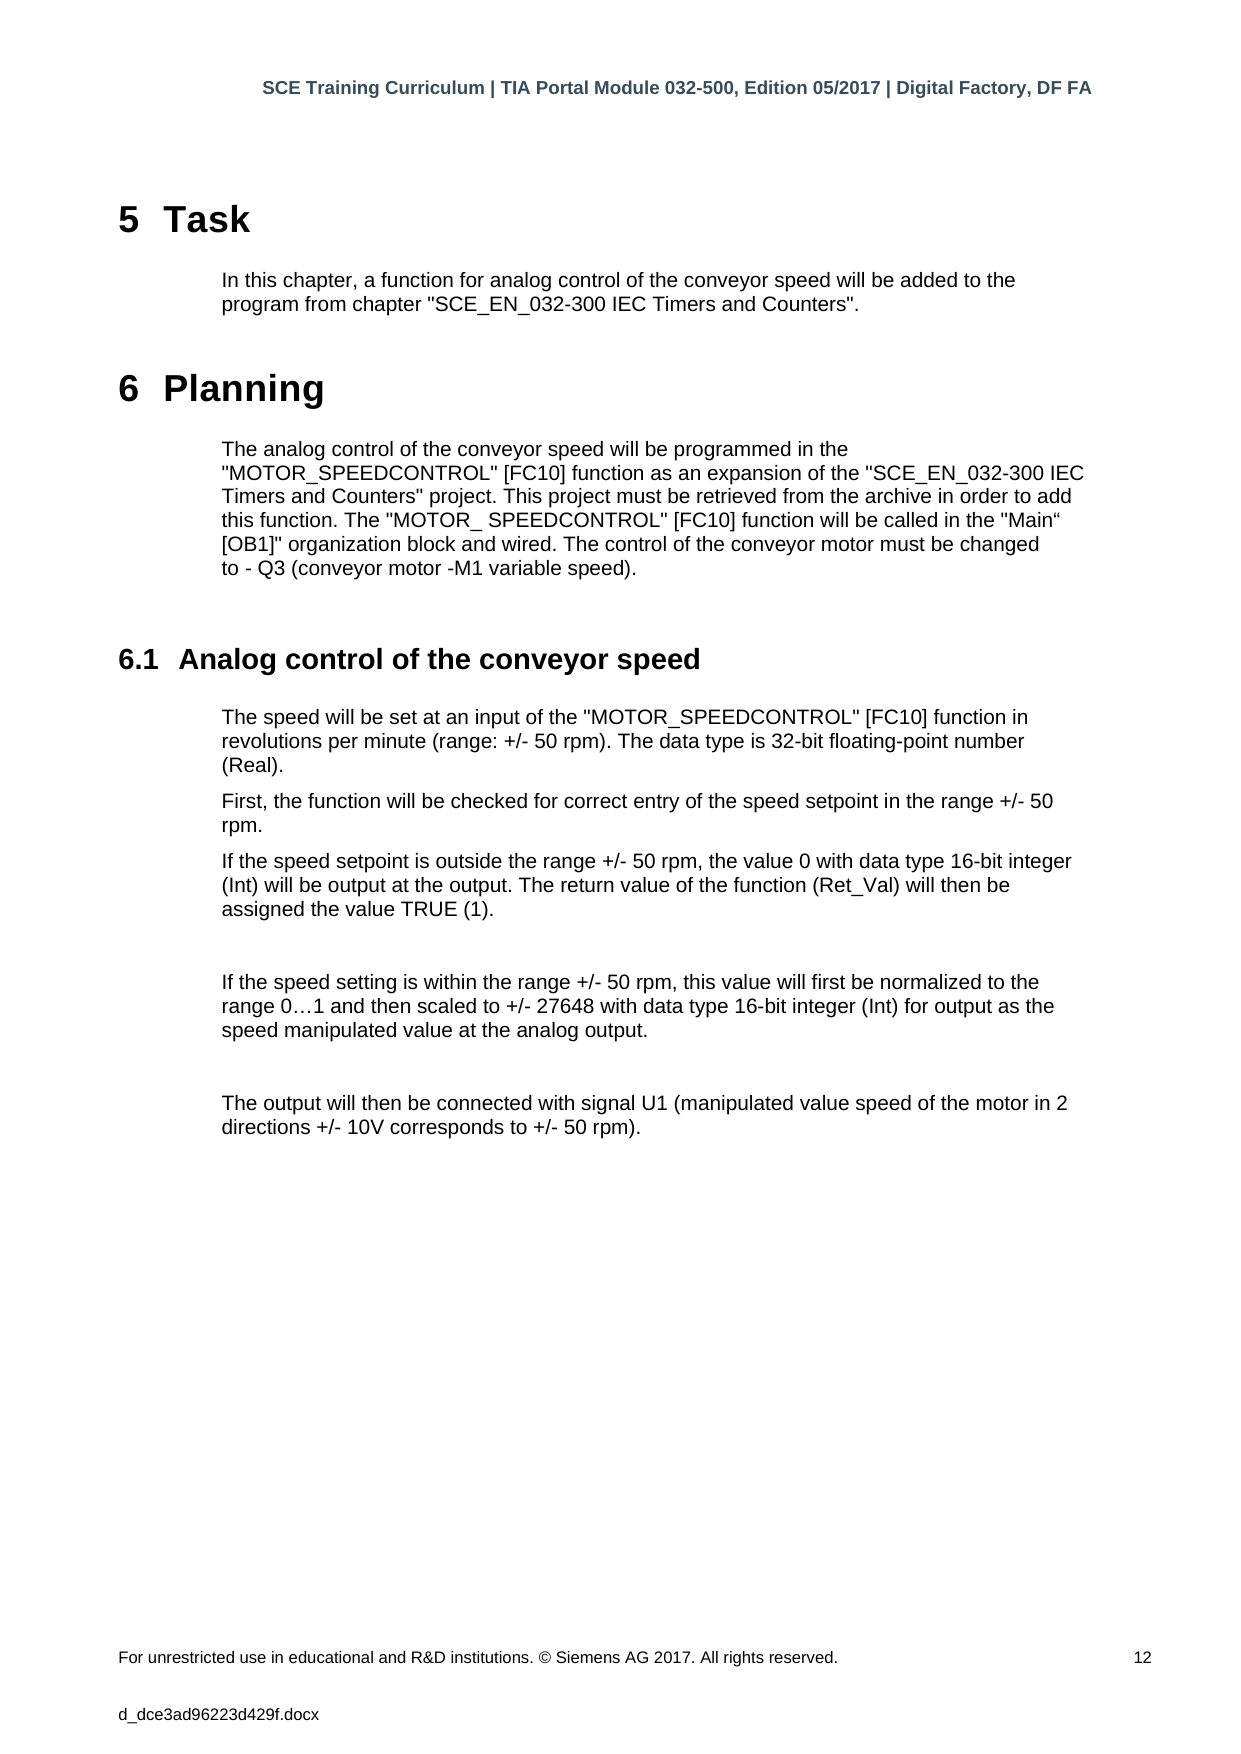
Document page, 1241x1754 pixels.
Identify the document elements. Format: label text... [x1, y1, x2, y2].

text The analog control of the conveyor speed will be programmed in the "MOTOR_SPEEDCONTROL" [FC10] function as an expansion of the "SCE_EN_032-300 IEC Timers and Counters" project. This project must be retrieved from the archive in order to add this function. The "MOTOR_ SPEEDCONTROL" [FC10] function will be called in the "Main“ [OB1]" organization block and wired. The control of the conveyor motor must be changed to - Q3 (conveyor motor -M1 variable speed). [221, 436, 1092, 580]
text The output will then be connected with signal U1 (manipulated value speed of the motor in 2 directions +/- 10V corresponds to +/- 50 rpm). [221, 1091, 1092, 1139]
subtitle Analog control of the conveyor speed [118, 642, 1092, 675]
subtitle Planning [118, 366, 1092, 409]
text First, the function will be checked for correct entry of the speed setpoint in the range +/- 50 rpm. [221, 789, 1092, 837]
text The speed will be set at an input of the "MOTOR_SPEEDCONTROL" [FC10] function in revolutions per minute (range: +/- 50 rpm). The data type is 32-bit floating-point number (Real). [221, 704, 1092, 776]
subtitle Task [118, 198, 1092, 241]
text If the speed setting is within the range +/- 50 rpm, this value will first be normalized to the range 0…1 and then scaled to +/- 27648 with data type 16-bit integer (Int) for output as the speed manipulated value at the analog output. [221, 970, 1092, 1042]
text In this chapter, a function for analog control of the conveyor speed will be added to the program from chapter "SCE_EN_032-300 IEC Timers and Counters". [221, 268, 1092, 316]
text If the speed setpoint is outside the range +/- 50 rpm, the value 0 with data type 16-bit integer (Int) will be output at the output. The return value of the function (Ret_Val) will then be assigned the value TRUE (1). [221, 849, 1092, 921]
